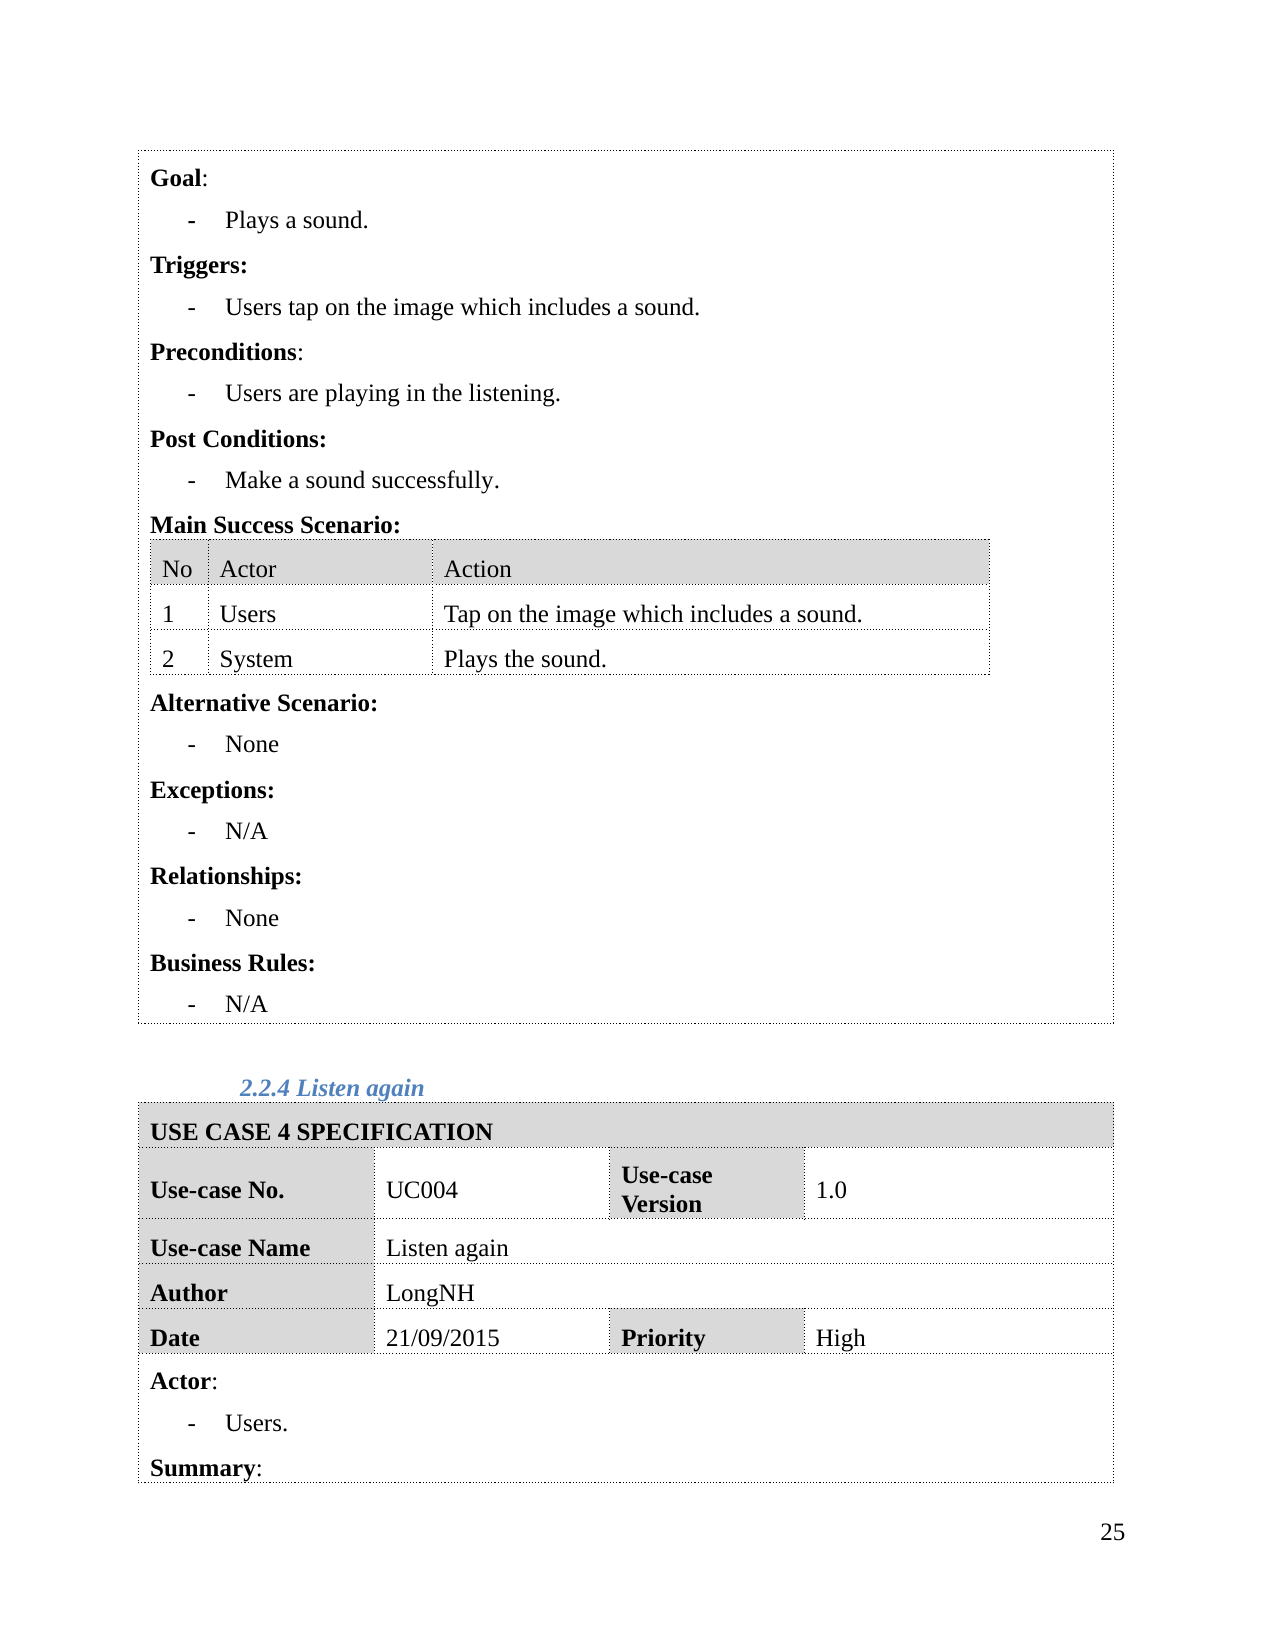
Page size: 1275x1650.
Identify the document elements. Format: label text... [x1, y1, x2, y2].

table_cell Date [139, 1308, 374, 1353]
table_cell LongNH [375, 1263, 1114, 1308]
table_cell Use-case Version [610, 1147, 804, 1218]
table_cell UC004 [375, 1147, 610, 1218]
table_cell 21/09/2015 [375, 1308, 610, 1353]
table_header USE CASE 4 SPECIFICATION [139, 1102, 1114, 1147]
table_cell High [804, 1308, 1114, 1353]
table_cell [139, 150, 1114, 1022]
text 2.2.4 Listen again [240, 1073, 1125, 1102]
table_cell 1.0 [804, 1147, 1114, 1218]
table_cell Priority [610, 1308, 804, 1353]
table_cell Listen again [375, 1218, 1114, 1263]
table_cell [139, 1353, 1114, 1482]
table_cell Use-case No. [139, 1147, 374, 1218]
table_cell Author [139, 1263, 374, 1308]
table_cell Use-case Name [139, 1218, 374, 1263]
